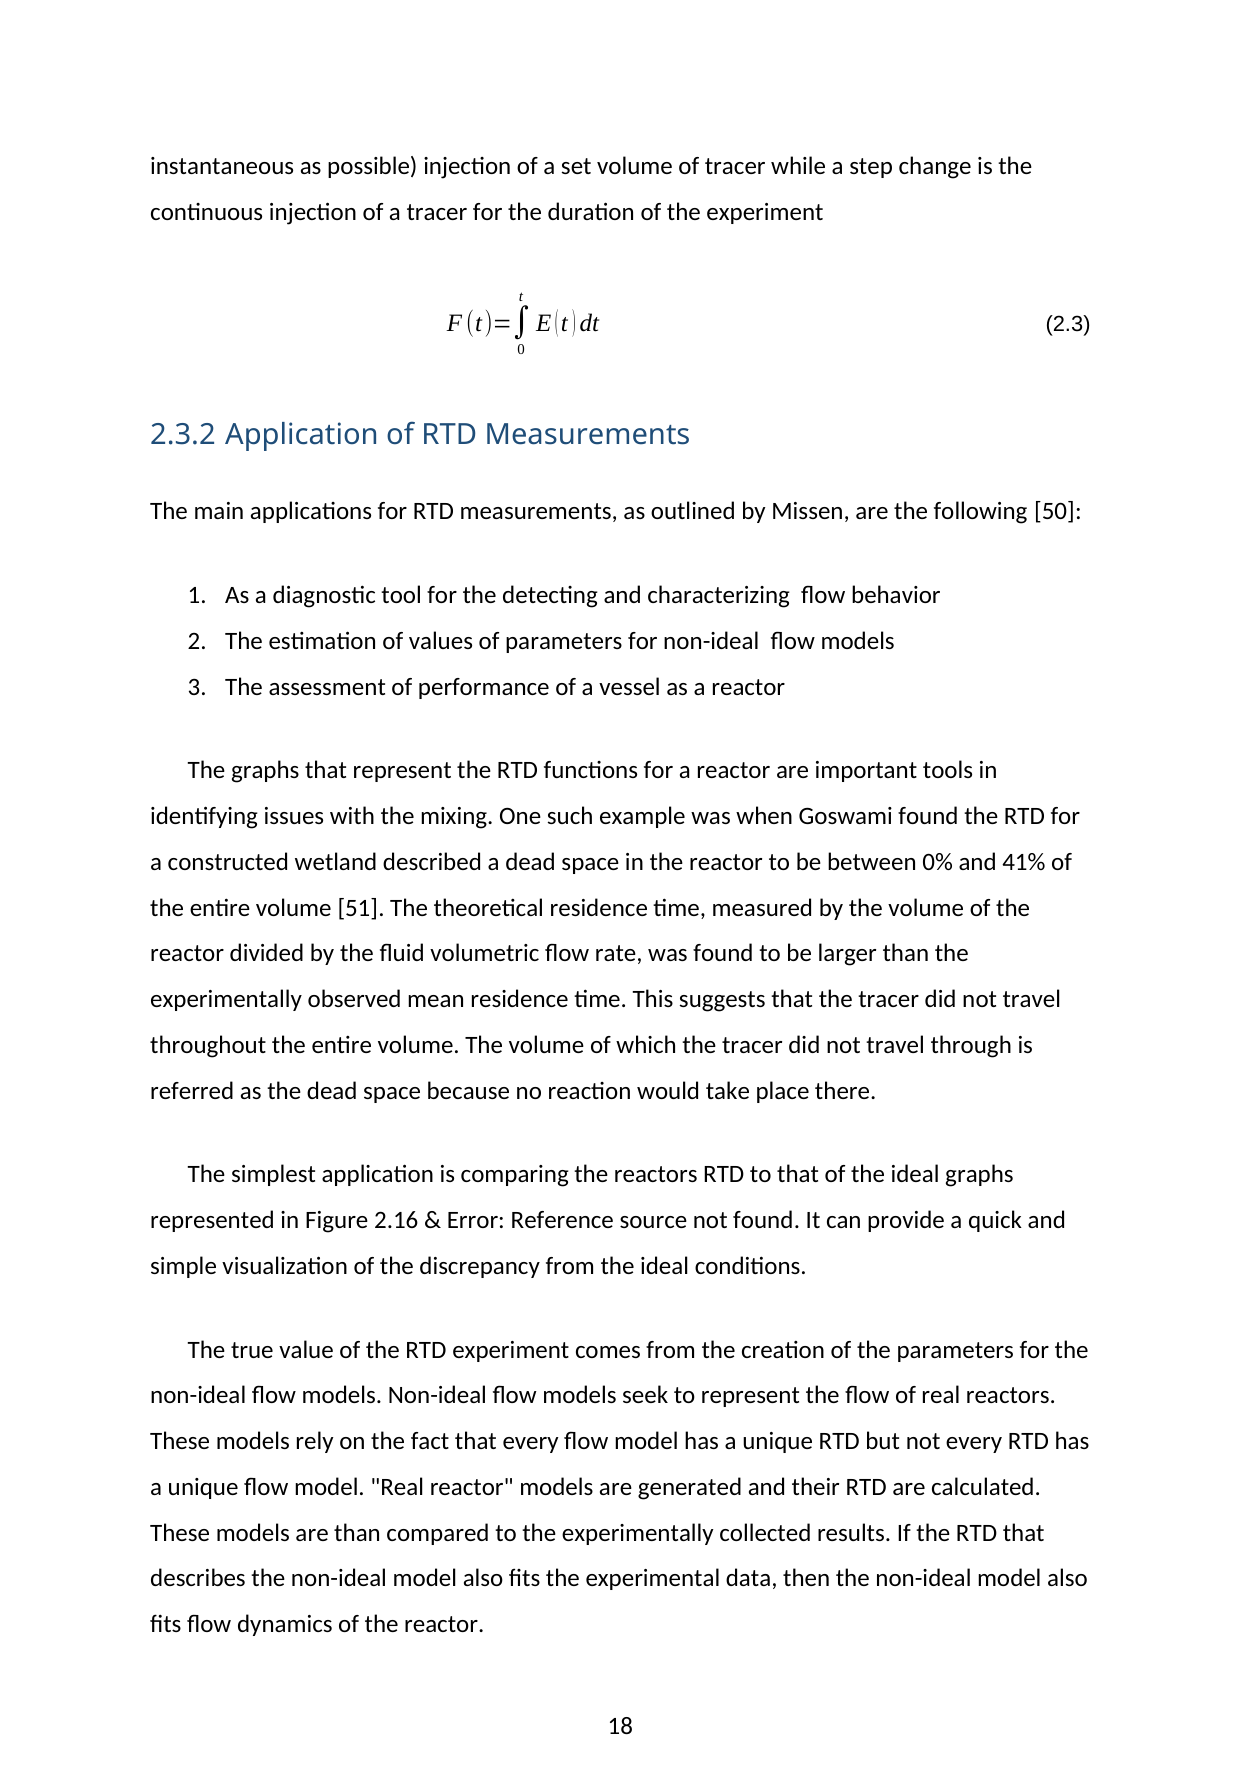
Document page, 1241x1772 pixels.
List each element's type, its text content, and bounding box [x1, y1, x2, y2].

list The estimation of values of parameters for non-ideal flow models [187, 625, 1090, 656]
text The main applications for RTD measurements, as outlined by Missen, are the following [50]: [150, 496, 1090, 526]
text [150, 150, 1090, 226]
text The true value of the RTD experiment comes from the creation of the parameters for the non-ideal flow models. Non-ideal flow models seek to represent the flow of real reactors. These models rely on the fact that every flow model has a unique RTD but not every RTD has a unique flow model. "Real reactor" models are generated and their RTD are calculated. These models are than compared to the experimentally collected results. If the RTD that describes the non-ideal model also fits the experimental data, then the non-ideal model also fits flow dynamics of the reactor. [150, 1334, 1090, 1639]
list The assessment of performance of a vessel as a reactor [187, 671, 1090, 701]
text The graphs that represent the RTD functions for a reactor are important tools in identifying issues with the mixing. One such example was when Goswami found the RTD for a constructed wetland described a dead space in the reactor to be between 0% and 41% of the entire volume [51]. The theoretical residence time, measured by the volume of the reactor divided by the fluid volumetric flow rate, was found to be larger than the experimentally observed mean residence time. This suggests that the tracer did not travel throughout the entire volume. The volume of which the tracer did not travel through is referred as the dead space because no reaction would take place there. [150, 755, 1090, 1105]
text (2.3) [150, 287, 1090, 358]
subtitle 2.3.2 Application of RTD Measurements [150, 413, 1090, 453]
list As a diagnostic tool for the detecting and characterizing flow behavior [187, 579, 1090, 610]
